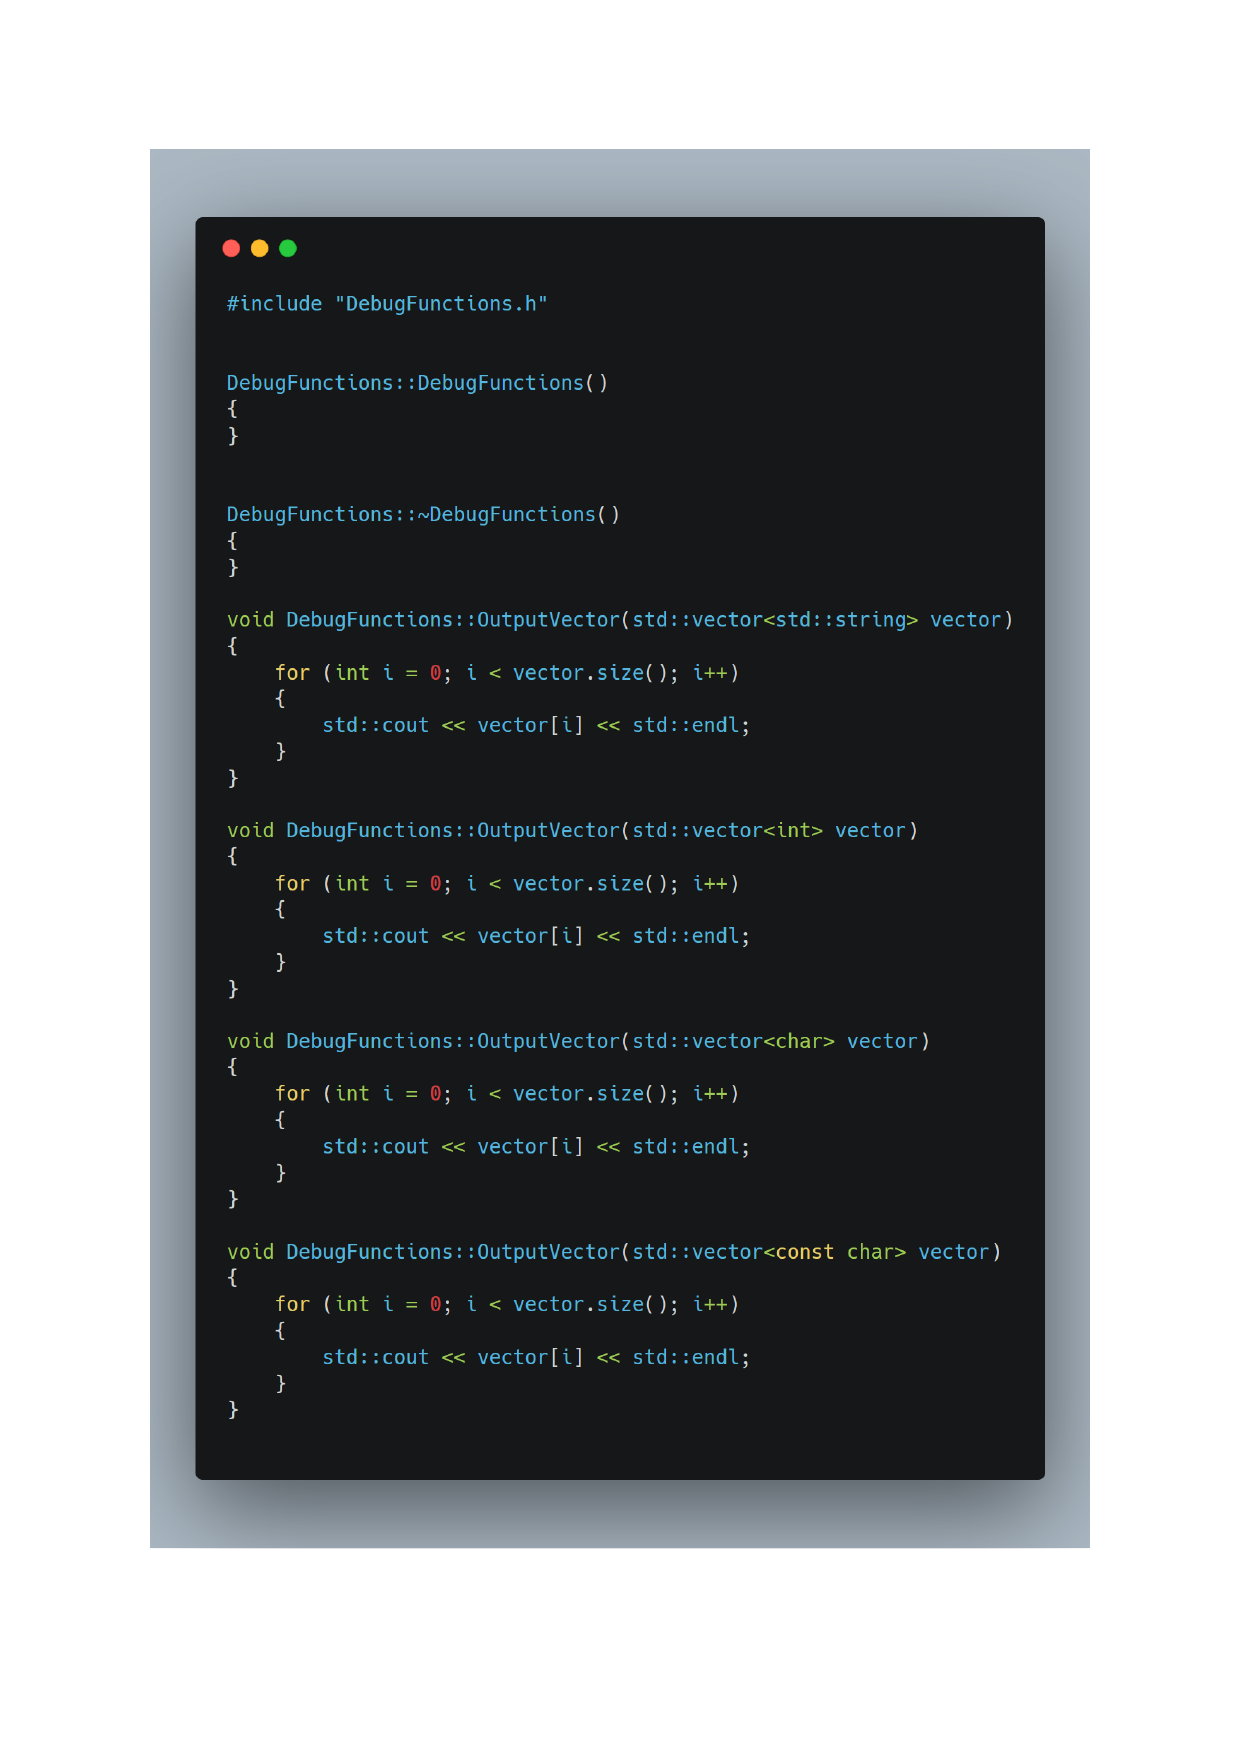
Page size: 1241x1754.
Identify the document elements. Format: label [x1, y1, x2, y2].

picture [150, 149, 1090, 1549]
